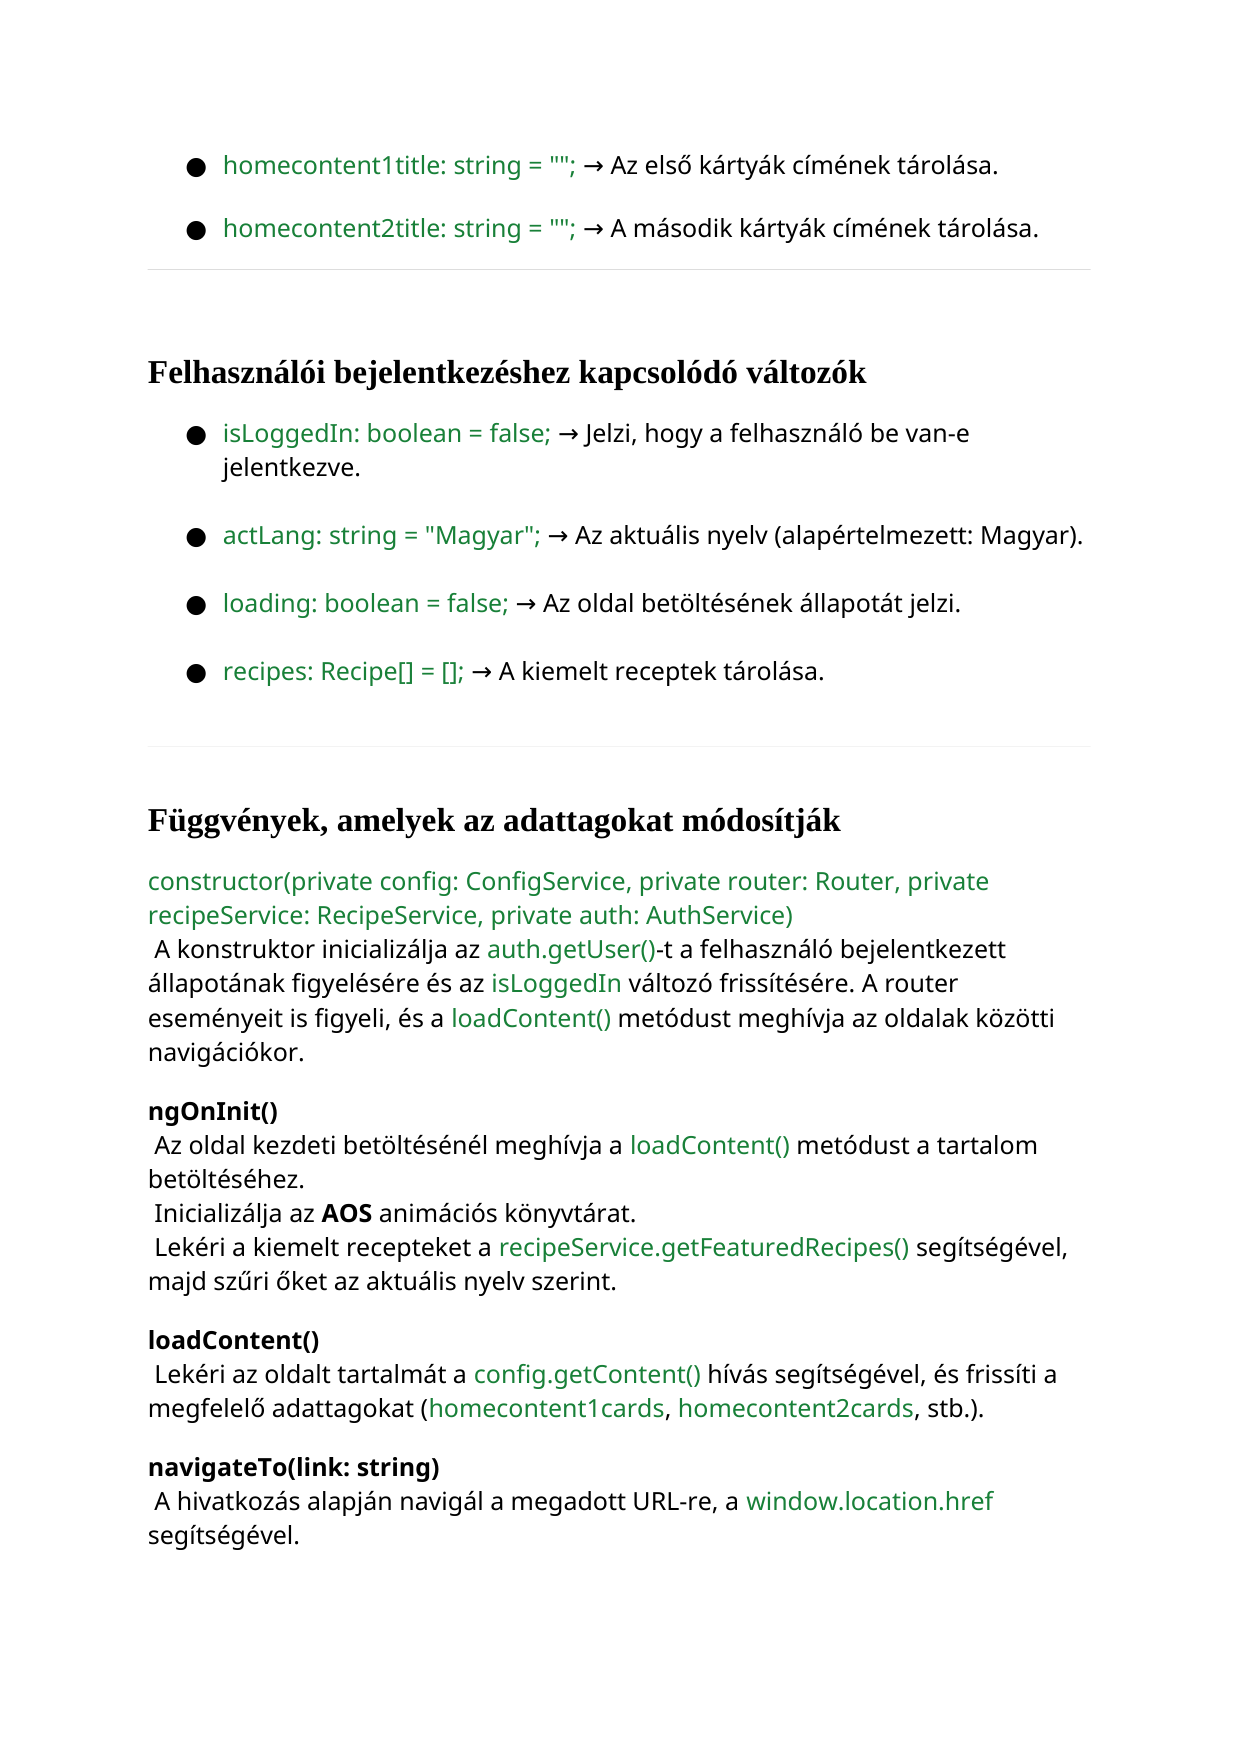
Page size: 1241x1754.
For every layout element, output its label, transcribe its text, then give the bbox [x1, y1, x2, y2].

list homecontent2title: string = ""; [185, 210, 1093, 244]
text navigateTo(link: string) A hivatkozás alapján navigál a megadott URL-re, a window.location.href segítségével. [148, 1450, 1093, 1552]
list recipes: Recipe[] = []; [185, 654, 1093, 722]
subtitle Függvények, amelyek az adattagokat módosítják [148, 801, 1093, 839]
text loadContent() Lekéri az oldalt tartalmát a config.getContent() hívás segítségével, és frissíti a megfelelő adattagokat (homecontent1cards, homecontent2cards, stb.). [148, 1323, 1093, 1425]
text constructor(private config: ConfigService, private router: Router, private recipeService: RecipeService, private auth: AuthService) A konstruktor inicializálja az auth.getUser()-t a felhasználó bejelentkezett állapotának figyelésére és az isLoggedIn változó frissítésére. A router eseményeit is figyeli, és a loadContent() metódust meghívja az oldalak közötti navigációkor. [148, 864, 1093, 1068]
list loading: boolean = false; [185, 586, 1093, 654]
list isLoggedIn: boolean = false; [185, 415, 1093, 517]
subtitle Felhasználói bejelentkezéshez kapcsolódó változók [148, 352, 1093, 390]
text ngOnInit() Az oldal kezdeti betöltésénél meghívja a loadContent() metódust a tartalom betöltéséhez. Inicializálja az AOS animációs könyvtárat. Lekéri a kiemelt recepteket a recipeService.getFeaturedRecipes() segítségével, majd szűri őket az aktuális nyelv szerint. [148, 1093, 1093, 1298]
list actLang: string = "Magyar"; [185, 517, 1093, 586]
list homecontent1title: string = ""; → Az első kártyák címének tárolása. [185, 148, 1093, 210]
